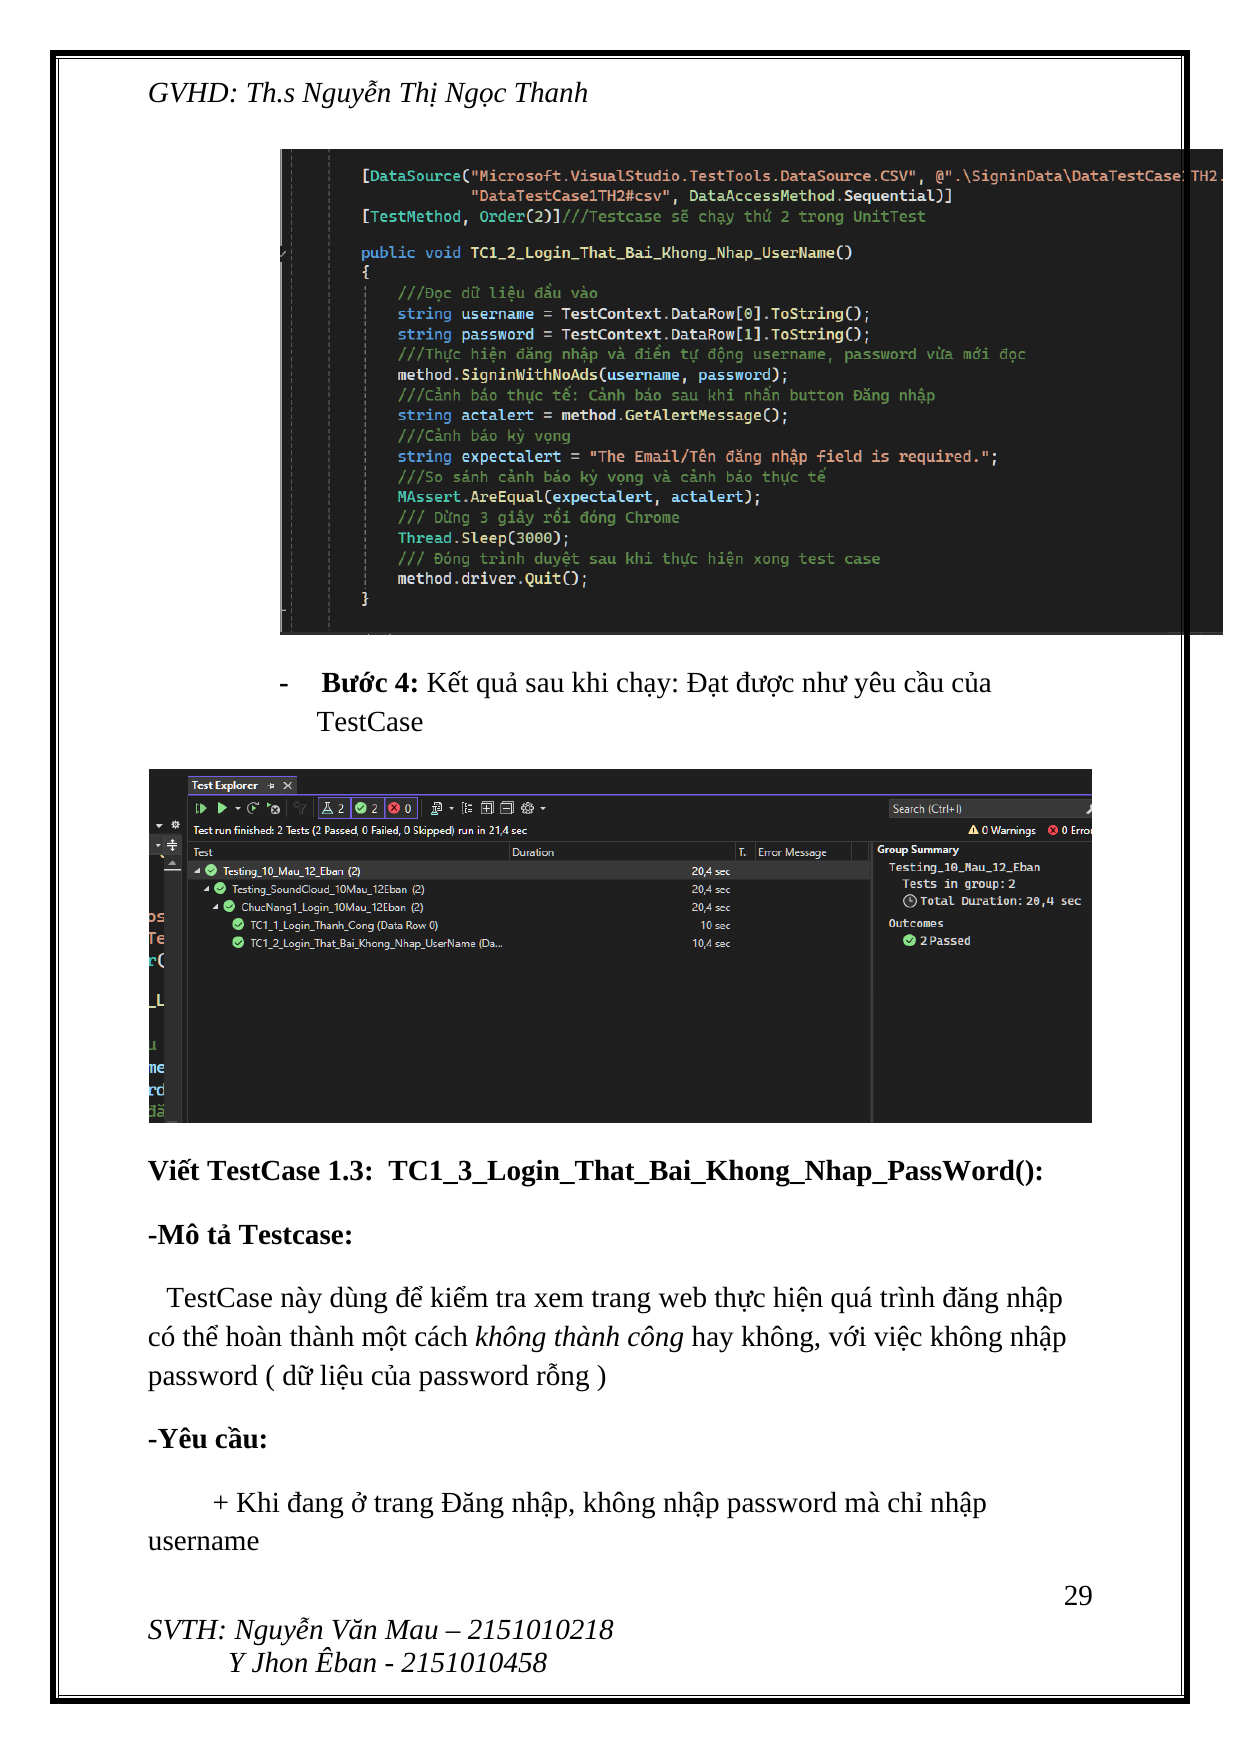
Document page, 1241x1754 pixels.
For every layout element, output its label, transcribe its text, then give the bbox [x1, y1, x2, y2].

text Viết TestCase 1.3: TC1_3_Login_That_Bai_Khong_Nhap_PassWord(): [148, 1153, 1092, 1187]
picture [278, 147, 1181, 636]
picture [147, 767, 1093, 1124]
text - Bước 4: Kết quả sau khi chạy: Đạt được như yêu cầu của TestCase [279, 665, 1092, 737]
picture [1190, 147, 1224, 636]
text -Mô tả Testcase: [148, 1217, 1092, 1251]
text -Yêu cầu: [148, 1421, 1092, 1455]
text + Khi đang ở trang Đăng nhập, không nhập password mà chỉ nhập username [148, 1485, 1092, 1557]
text TestCase này dùng để kiểm tra xem trang web thực hiện quá trình đăng nhập có thể hoàn thành một cách không thành công hay không, với việc không nhập password ( dữ liệu của password rỗng ) [148, 1281, 1092, 1391]
